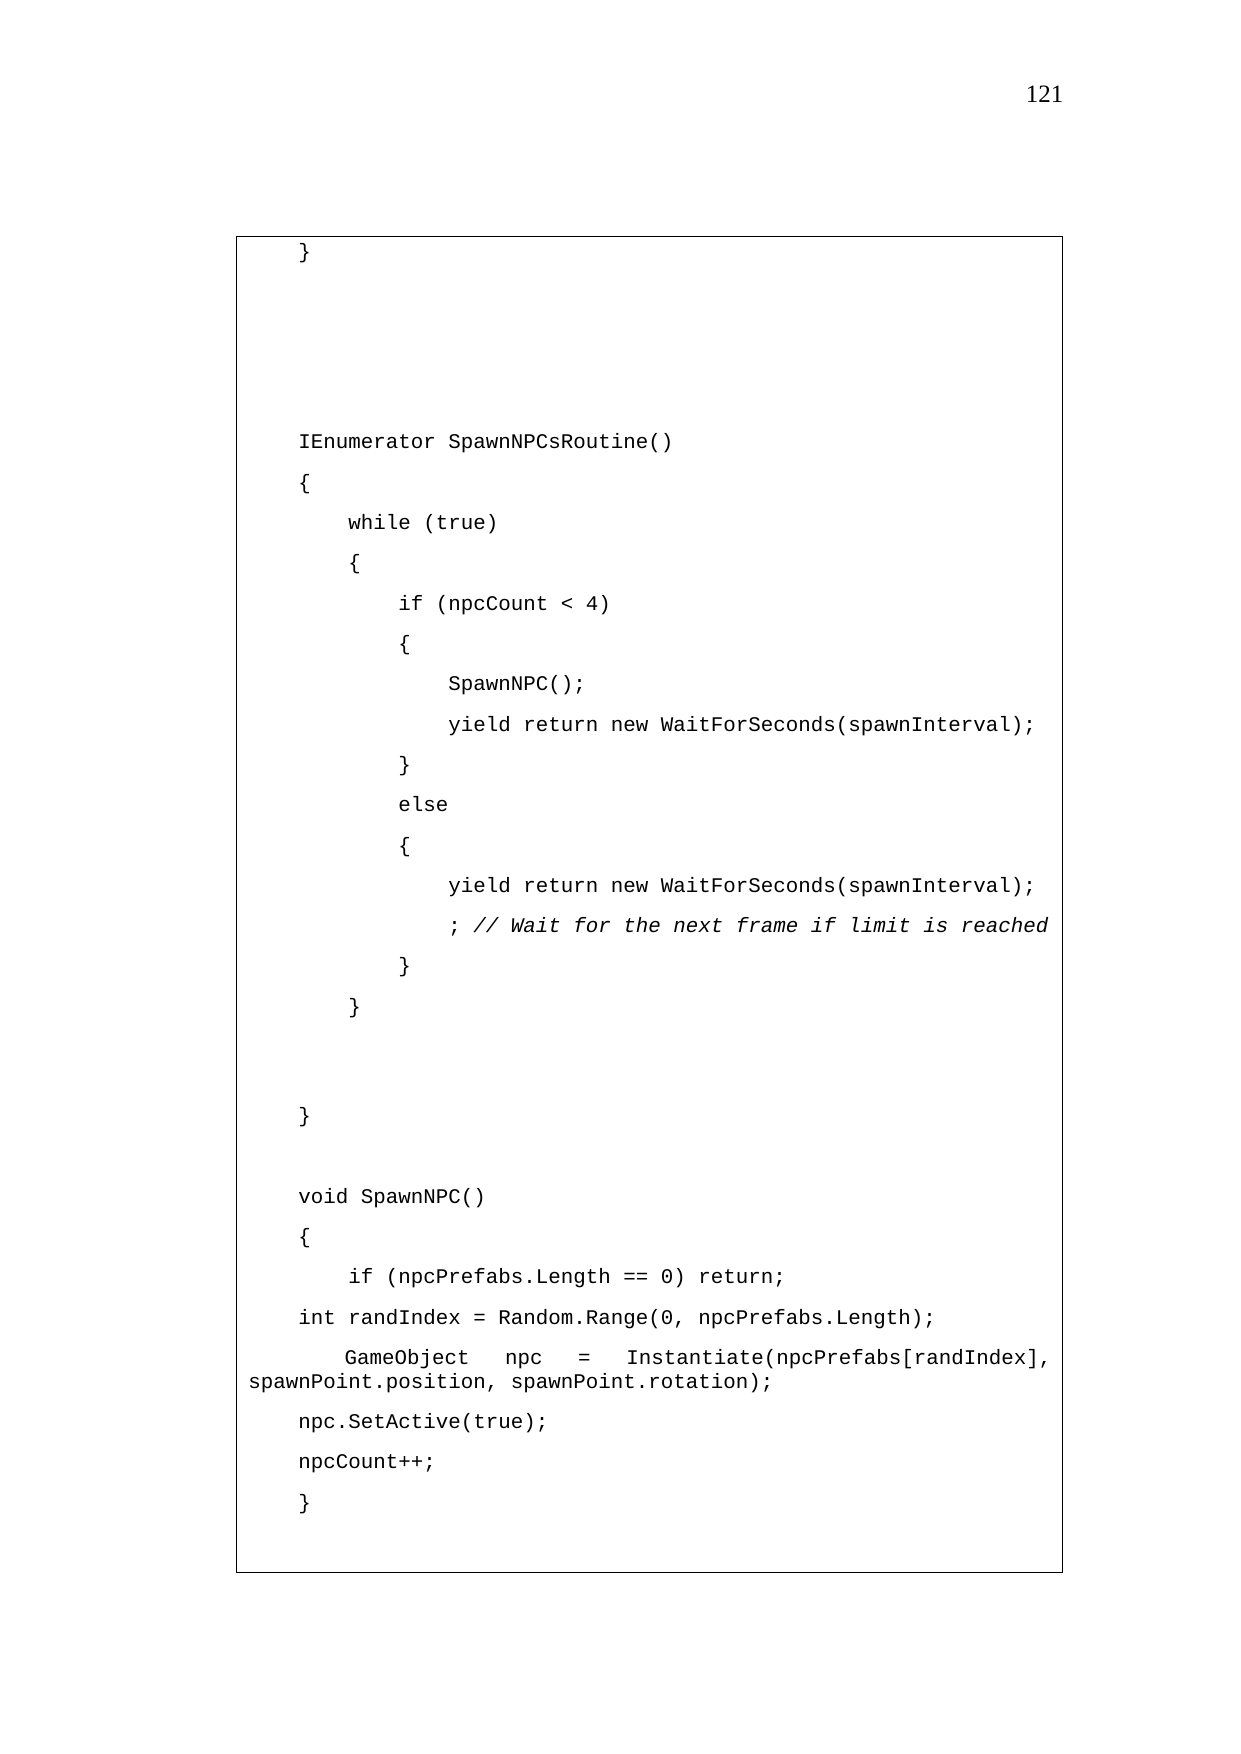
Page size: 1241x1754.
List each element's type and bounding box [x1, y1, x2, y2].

table_header [237, 237, 1062, 1572]
